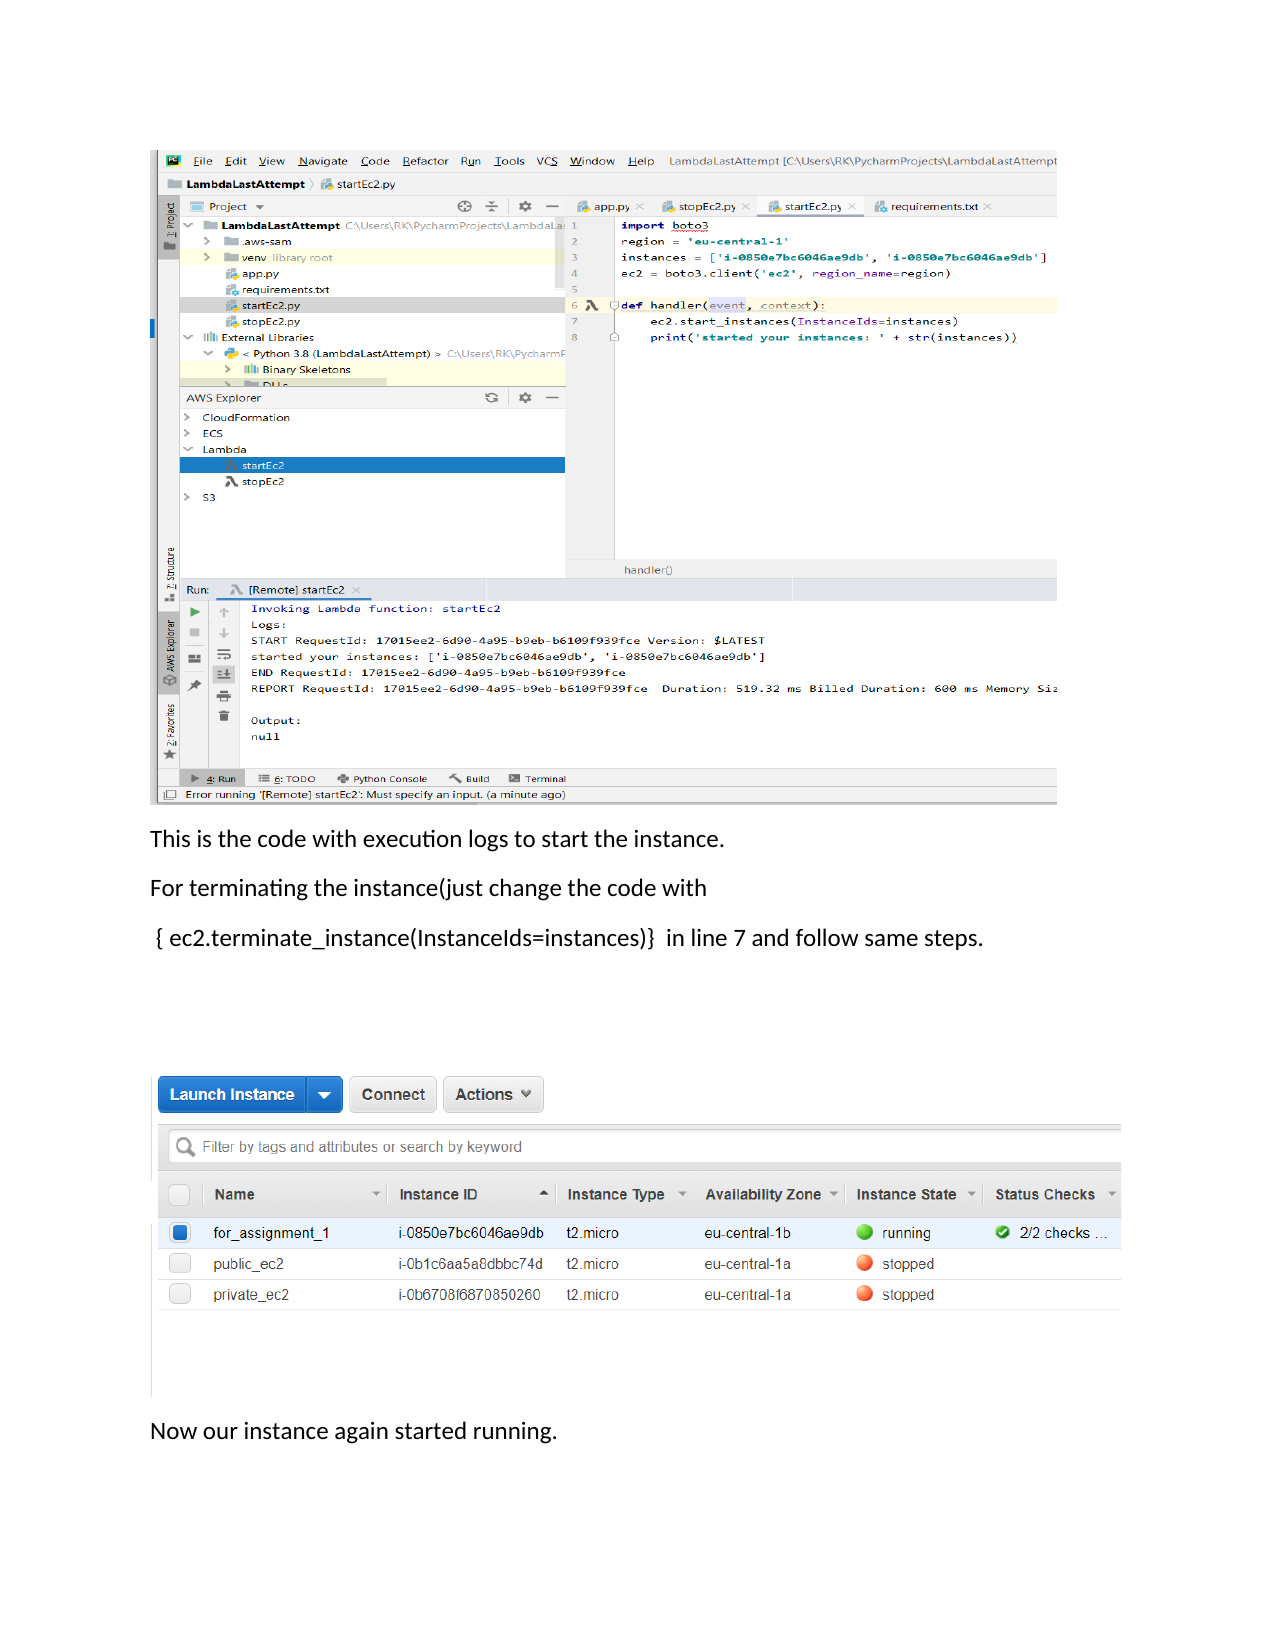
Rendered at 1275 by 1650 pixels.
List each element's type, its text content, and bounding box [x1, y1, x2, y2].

text { ec2.terminate_instance(InstanceIds=instances)} in line 7 and follow same steps. [150, 922, 1125, 953]
picture [150, 150, 1057, 805]
text Now our instance again started running. [150, 1416, 1125, 1446]
text For terminating the instance(just change the code with [150, 873, 1125, 903]
text This is the code with execution logs to start the instance. [150, 823, 1125, 853]
picture [150, 1068, 1122, 1397]
